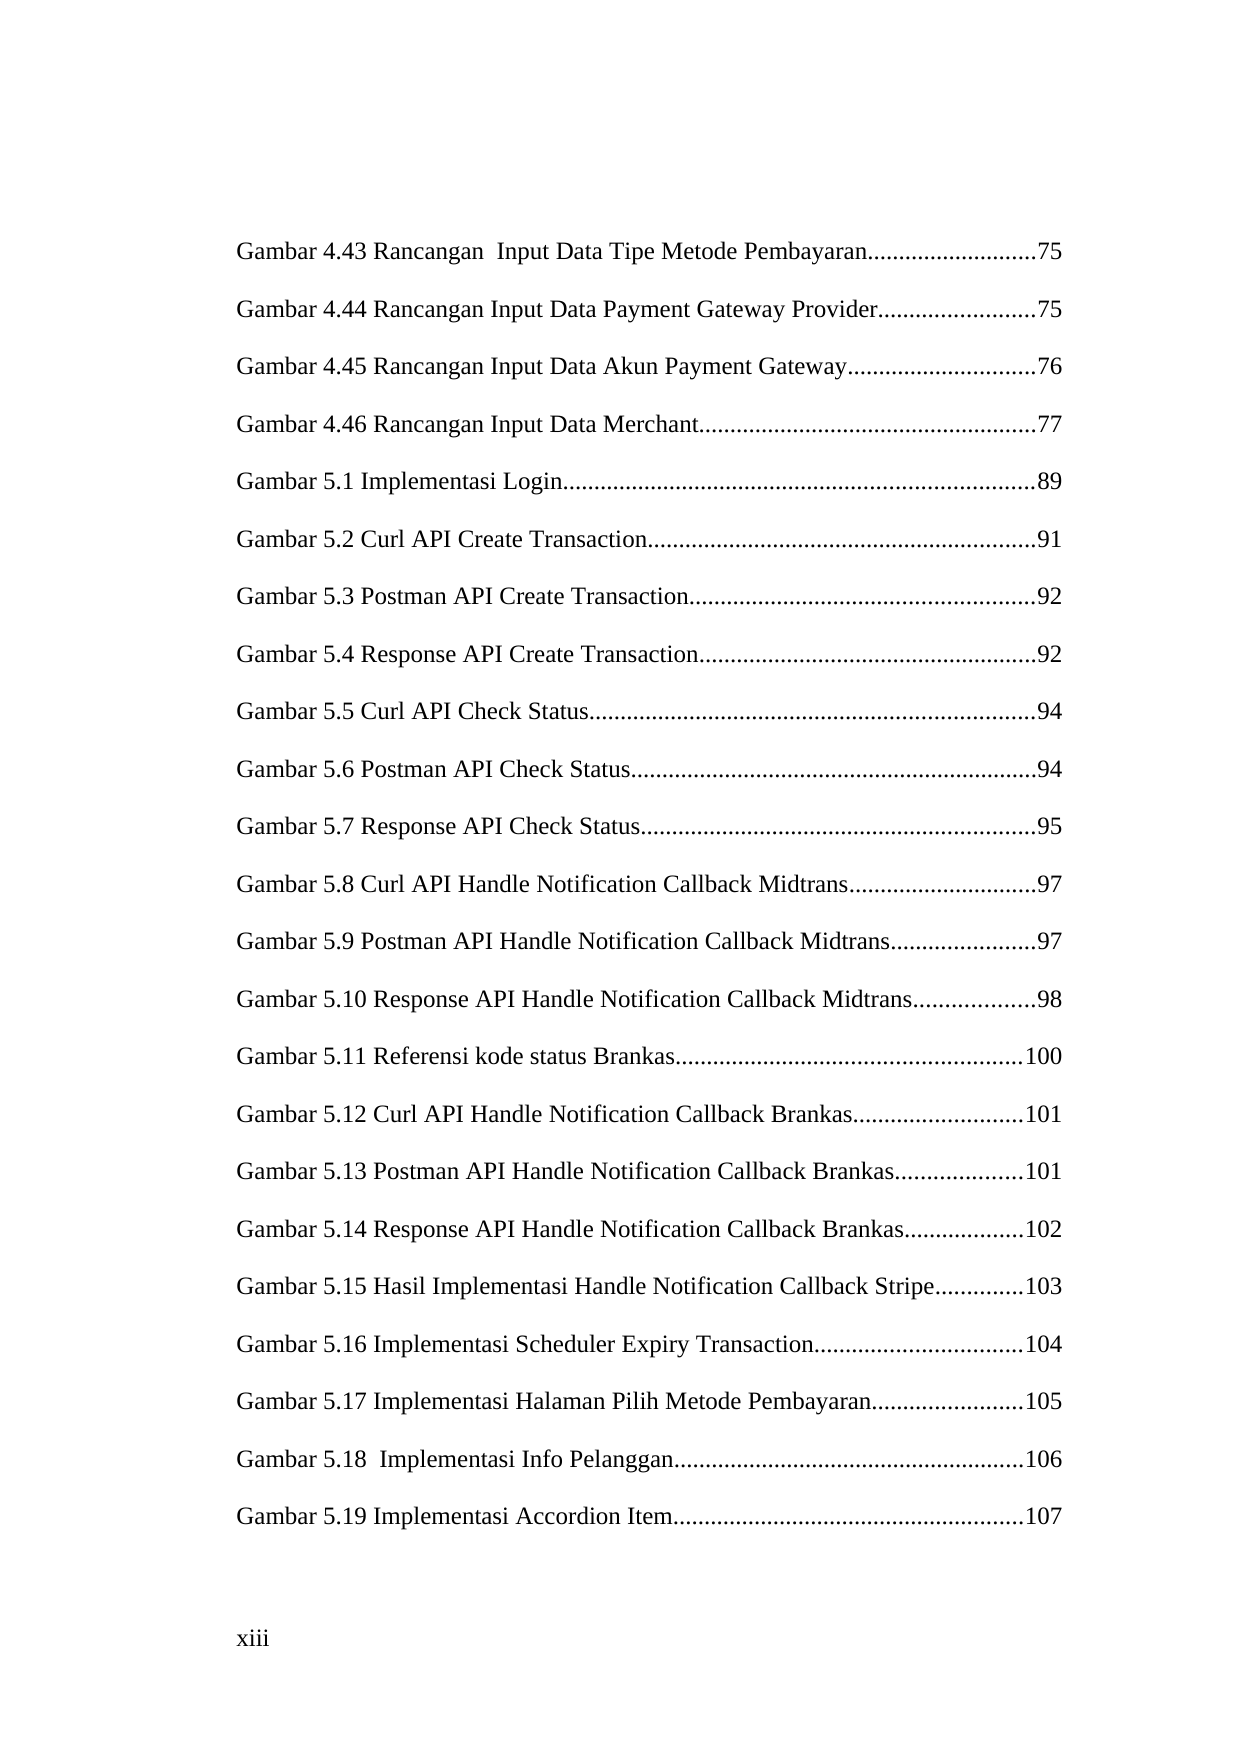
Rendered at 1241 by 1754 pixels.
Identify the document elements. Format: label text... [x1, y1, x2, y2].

text Gambar 5.13 Postman API Handle Notification Callback Brankas 101 [236, 1156, 1063, 1185]
text Gambar 5.5 Curl API Check Status 94 [236, 696, 1063, 725]
text Gambar 5.1 Implementasi Login 89 [236, 466, 1063, 495]
text Gambar 5.6 Postman API Check Status 94 [236, 754, 1063, 782]
text Gambar 5.3 Postman API Create Transaction 92 [236, 581, 1063, 610]
text Gambar 4.46 Rancangan Input Data Merchant 77 [236, 409, 1063, 437]
text Gambar 5.10 Response API Handle Notification Callback Midtrans 98 [236, 984, 1063, 1012]
text Gambar 5.14 Response API Handle Notification Callback Brankas 102 [236, 1214, 1063, 1242]
text Gambar 4.43 Rancangan Input Data Tipe Metode Pembayaran 75 [236, 236, 1063, 265]
text Gambar 5.18 Implementasi Info Pelanggan 106 [236, 1444, 1063, 1472]
text Gambar 5.15 Hasil Implementasi Handle Notification Callback Stripe 103 [236, 1271, 1063, 1300]
text Gambar 5.11 Referensi kode status Brankas 100 [236, 1041, 1063, 1070]
text Gambar 4.44 Rancangan Input Data Payment Gateway Provider 75 [236, 294, 1063, 322]
text Gambar 5.16 Implementasi Scheduler Expiry Transaction 104 [236, 1329, 1063, 1357]
text Gambar 5.2 Curl API Create Transaction 91 [236, 524, 1063, 552]
text Gambar 5.9 Postman API Handle Notification Callback Midtrans 97 [236, 926, 1063, 955]
text Gambar 5.17 Implementasi Halaman Pilih Metode Pembayaran 105 [236, 1386, 1063, 1415]
text Gambar 5.7 Response API Check Status 95 [236, 811, 1063, 840]
text Gambar 5.4 Response API Create Transaction 92 [236, 639, 1063, 667]
text Gambar 5.19 Implementasi Accordion Item 107 [236, 1501, 1063, 1530]
text Gambar 5.12 Curl API Handle Notification Callback Brankas 101 [236, 1099, 1063, 1127]
text Gambar 4.45 Rancangan Input Data Akun Payment Gateway 76 [236, 351, 1063, 380]
text Gambar 5.8 Curl API Handle Notification Callback Midtrans 97 [236, 869, 1063, 897]
